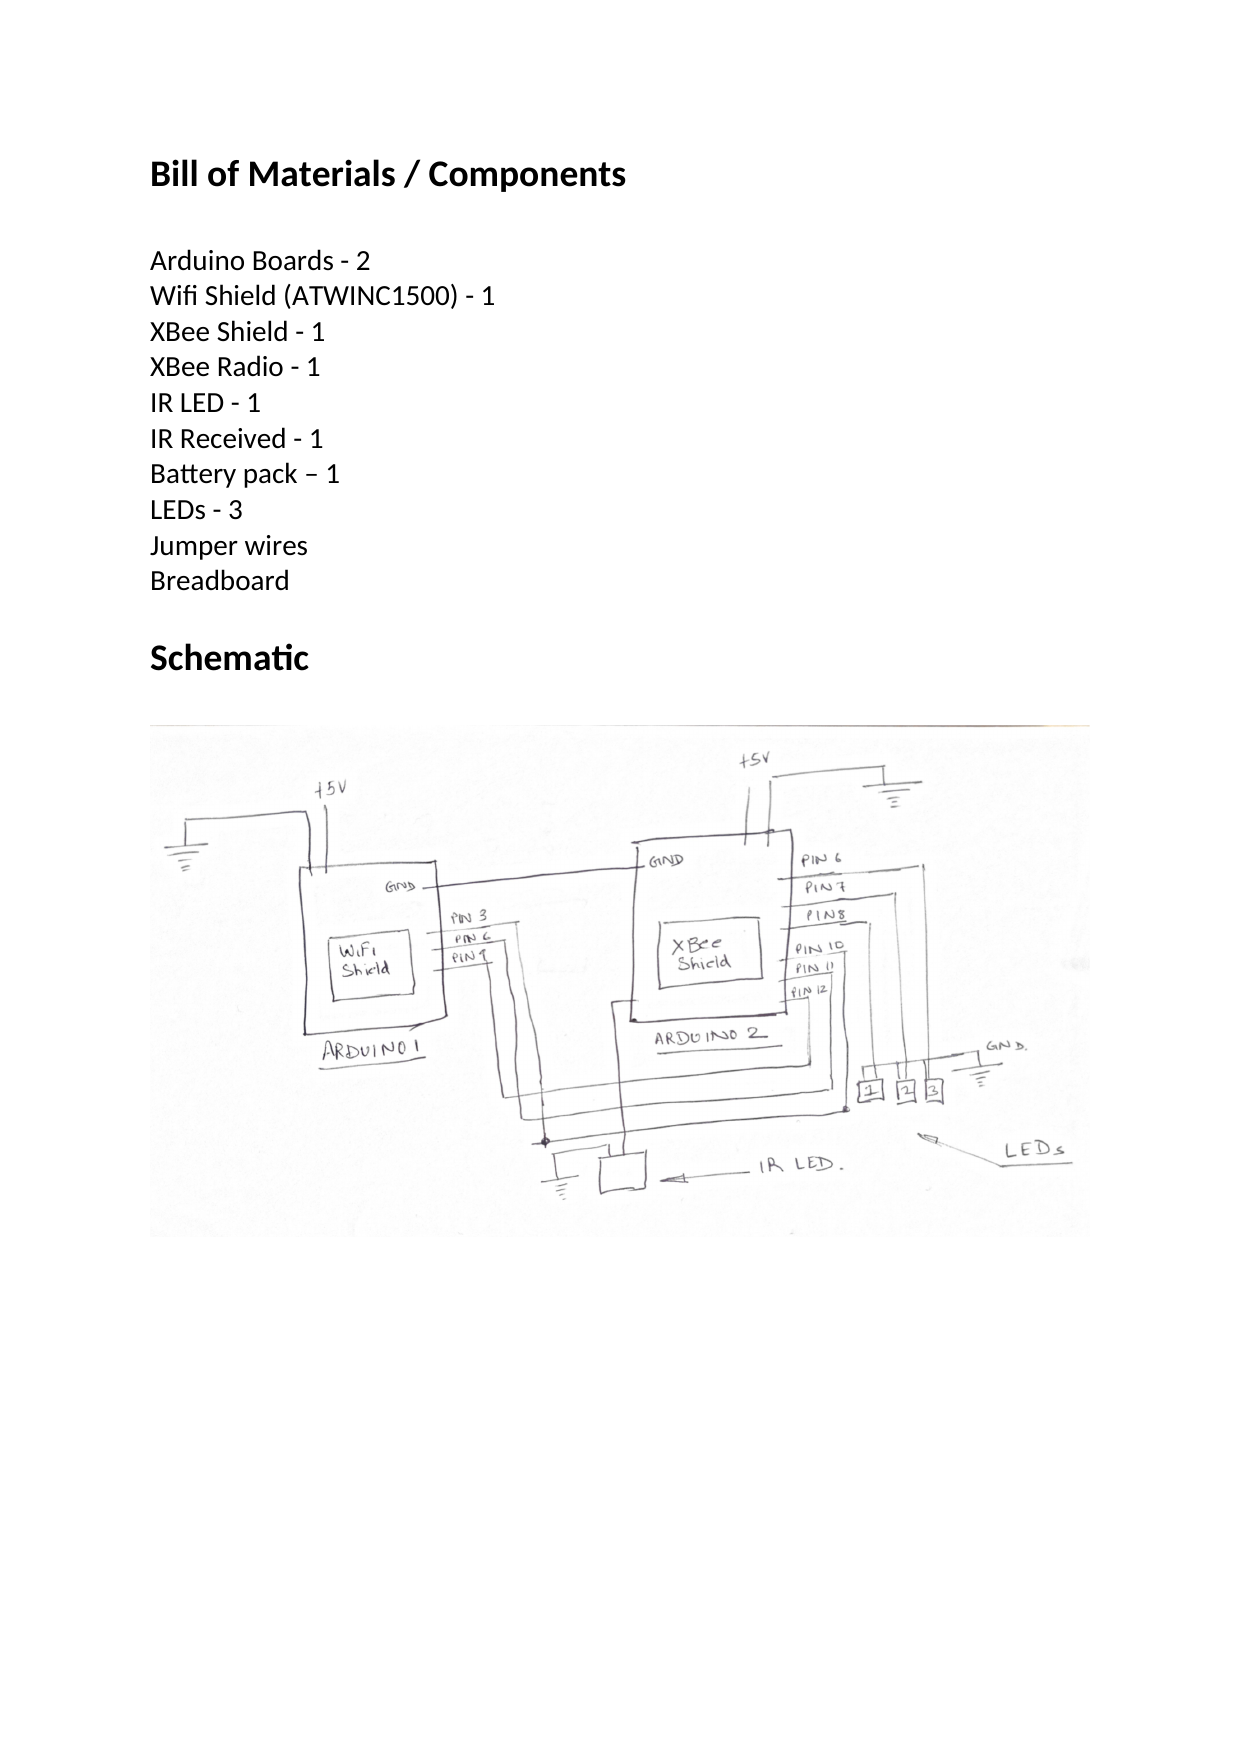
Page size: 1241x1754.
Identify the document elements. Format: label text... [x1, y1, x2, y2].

text Wifi Shield (ATWINC1500) - 1 [150, 277, 1090, 313]
text XBee Shield - 1 [150, 313, 1090, 348]
text XBee Radio - 1 [150, 348, 1090, 384]
text Jumper wires [150, 527, 1090, 562]
text IR Received - 1 Battery pack – 1 [150, 420, 1090, 491]
text IR LED - 1 [150, 384, 1090, 420]
text Schematic [150, 633, 1090, 679]
text Bill of Materials / Components [150, 150, 1090, 196]
text Arduino Boards - 2 [150, 242, 1090, 277]
text Breadboard [150, 562, 1090, 598]
text LEDs - 3 [150, 491, 1090, 527]
picture [150, 725, 1090, 1237]
